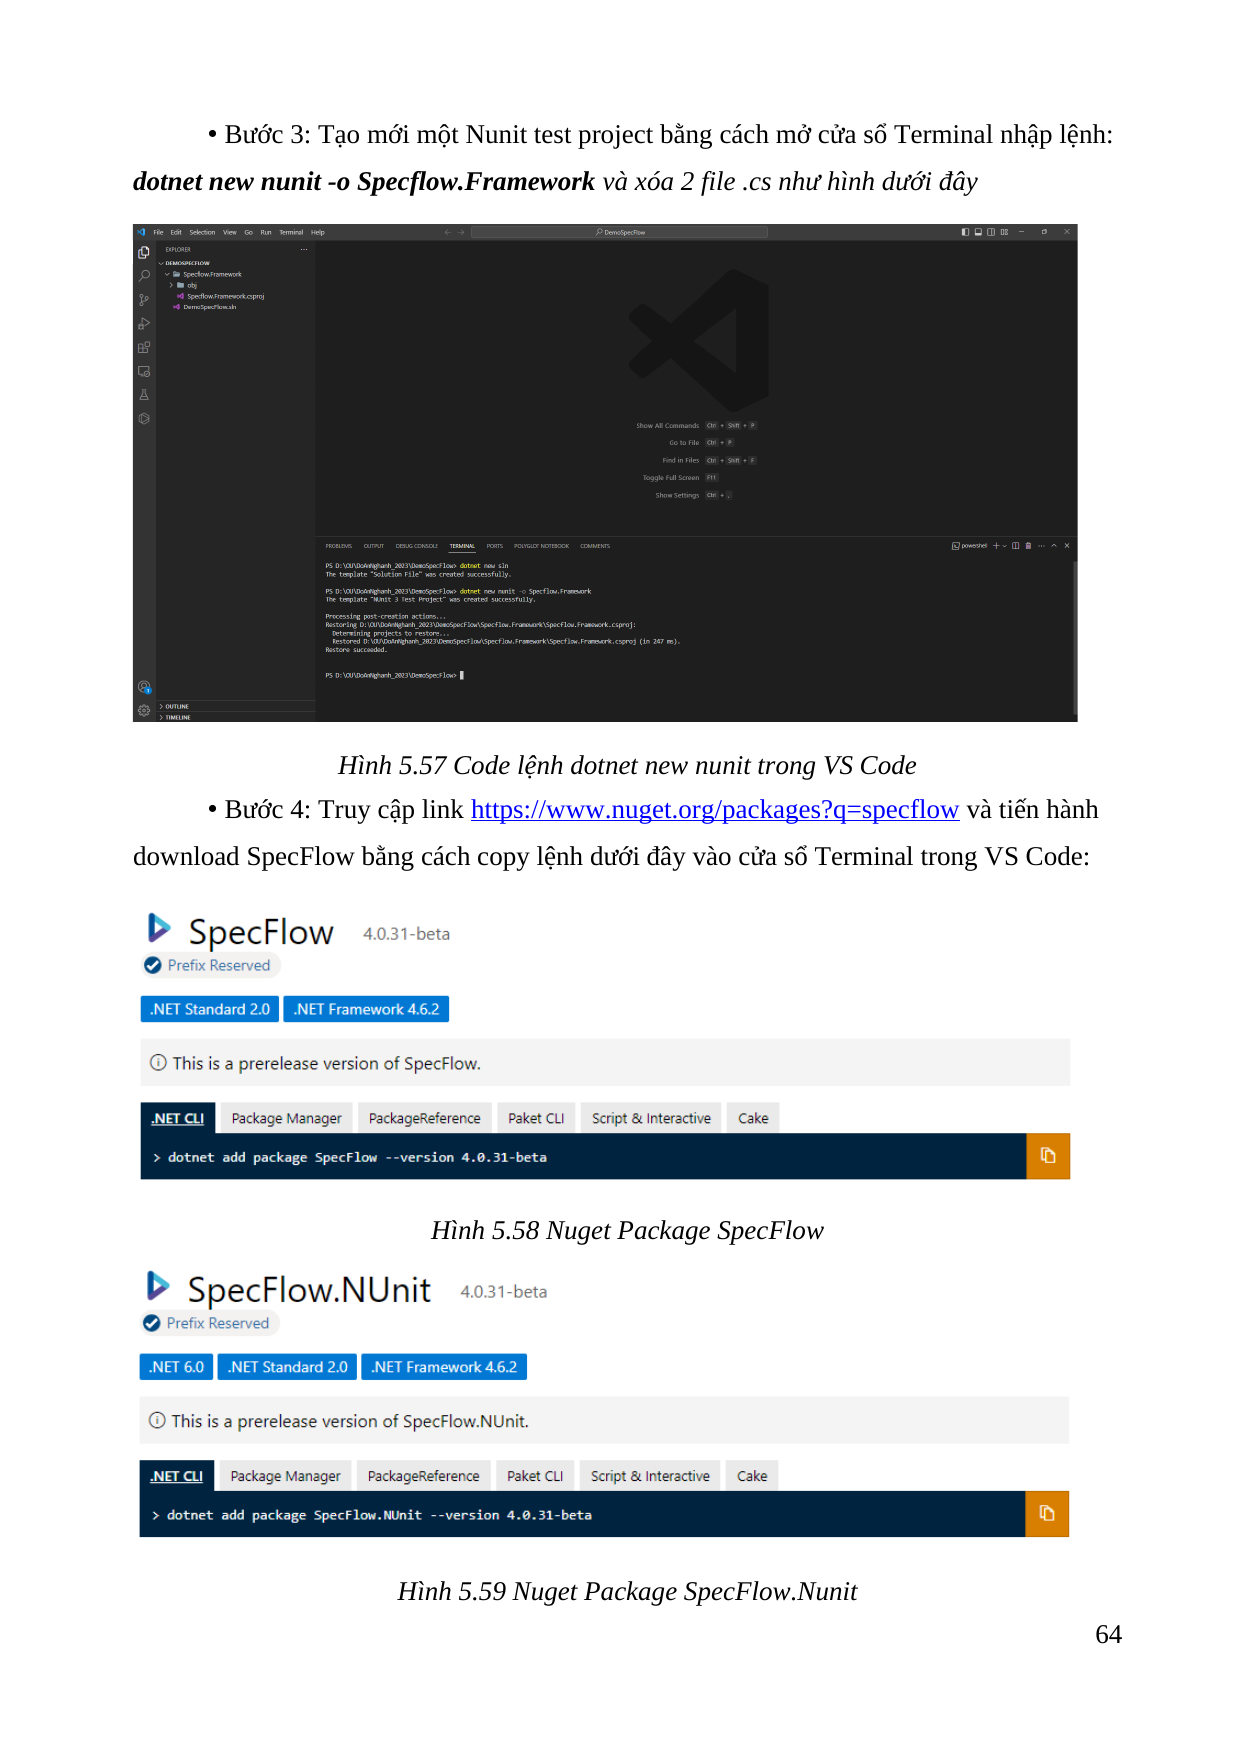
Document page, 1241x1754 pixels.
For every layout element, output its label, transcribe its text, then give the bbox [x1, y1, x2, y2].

text Bước 3: Tạo mới một Nunit test project bằng cách mở cửa sổ Terminal nhập lệnh: dotnet new nunit -o Specflow.Framework và xóa 2 file .cs như hình dưới đây [133, 118, 1122, 196]
picture [132, 1257, 1078, 1547]
text Bước 4: Truy cập link https://www.nuget.org/packages?q=specflow và tiến hành download SpecFlow bằng cách copy lệnh dưới đây vào cửa sổ Terminal trong VS Code: [133, 793, 1122, 871]
picture [132, 224, 1078, 722]
picture [132, 898, 1078, 1186]
